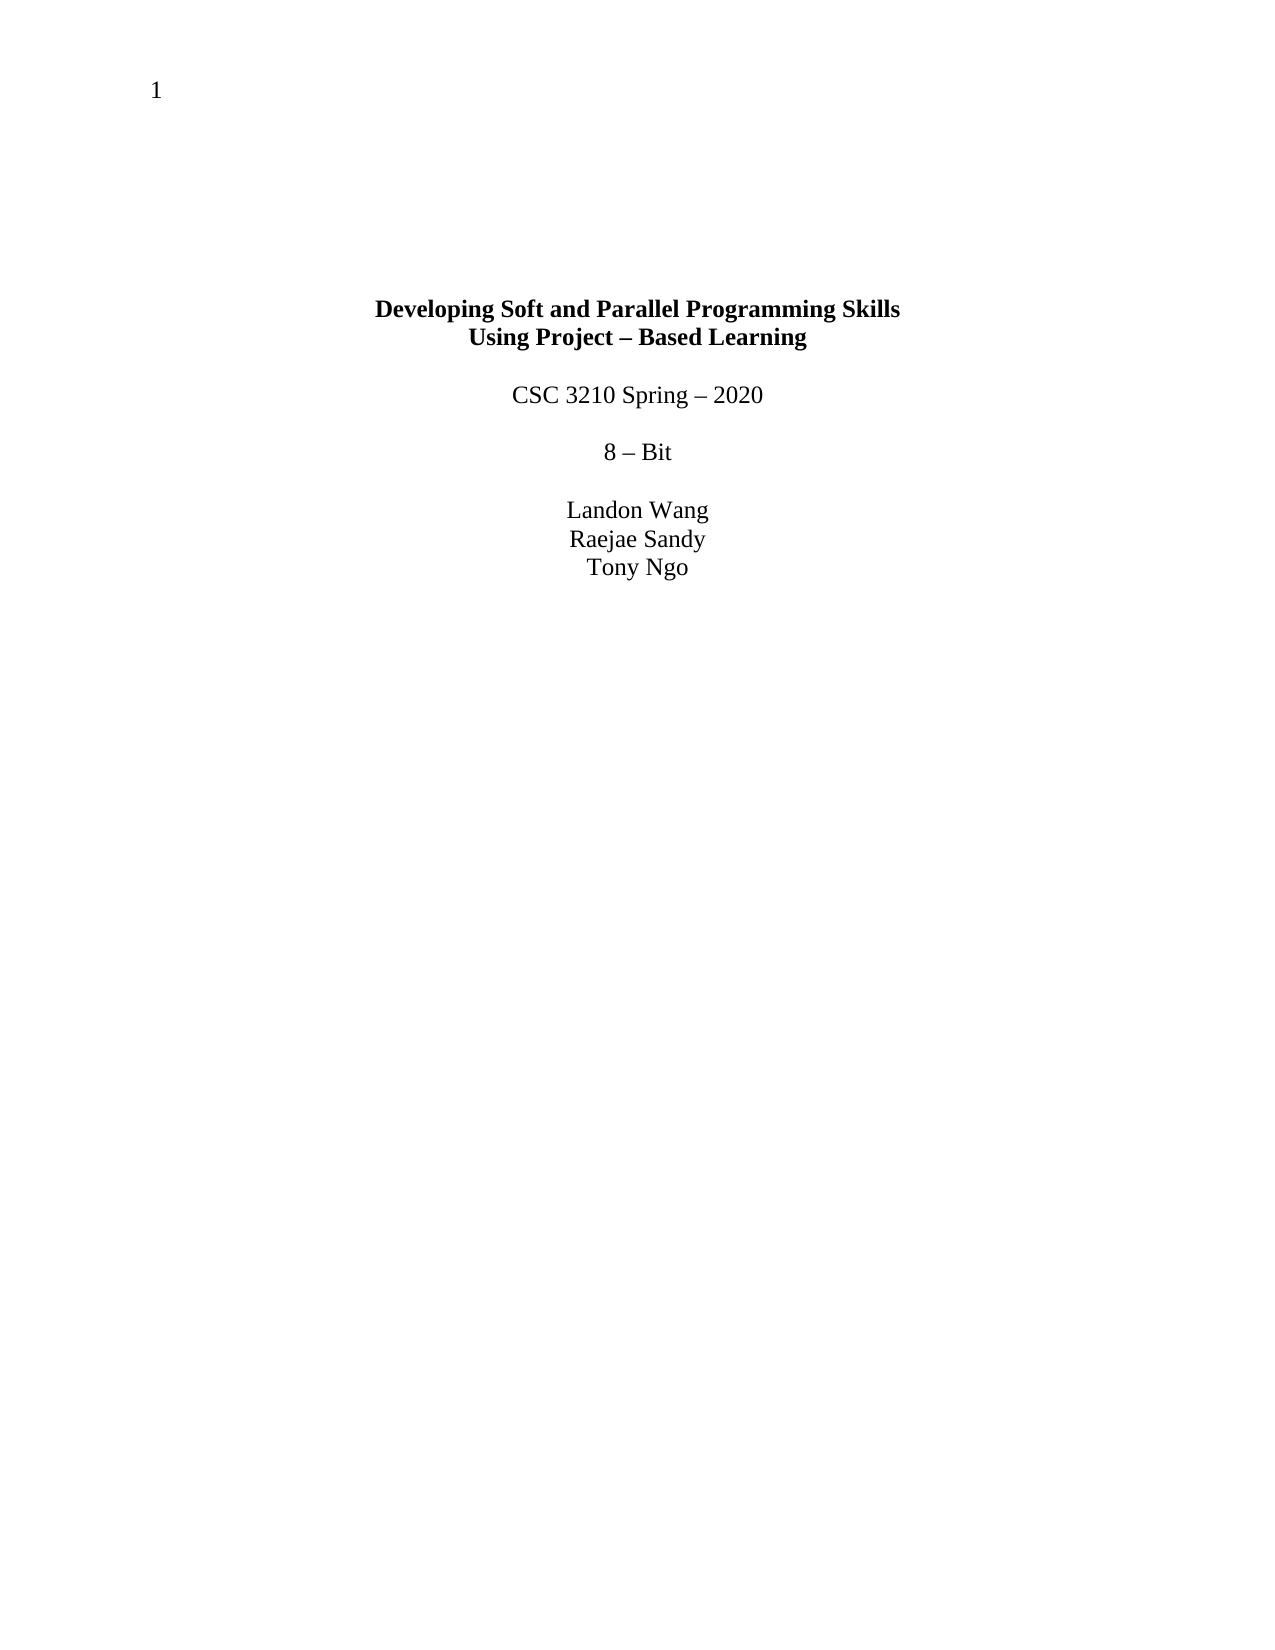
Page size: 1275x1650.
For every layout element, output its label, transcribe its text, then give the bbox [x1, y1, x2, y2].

text Developing Soft and Parallel Programming Skills [150, 294, 1125, 322]
text Landon Wang [150, 495, 1125, 524]
text 8 – Bit [150, 437, 1125, 466]
text Raejae Sandy [150, 524, 1125, 552]
text CSC 3210 Spring – 2020 [150, 380, 1125, 409]
text Using Project – Based Learning [150, 322, 1125, 351]
text Tony Ngo [150, 552, 1125, 581]
